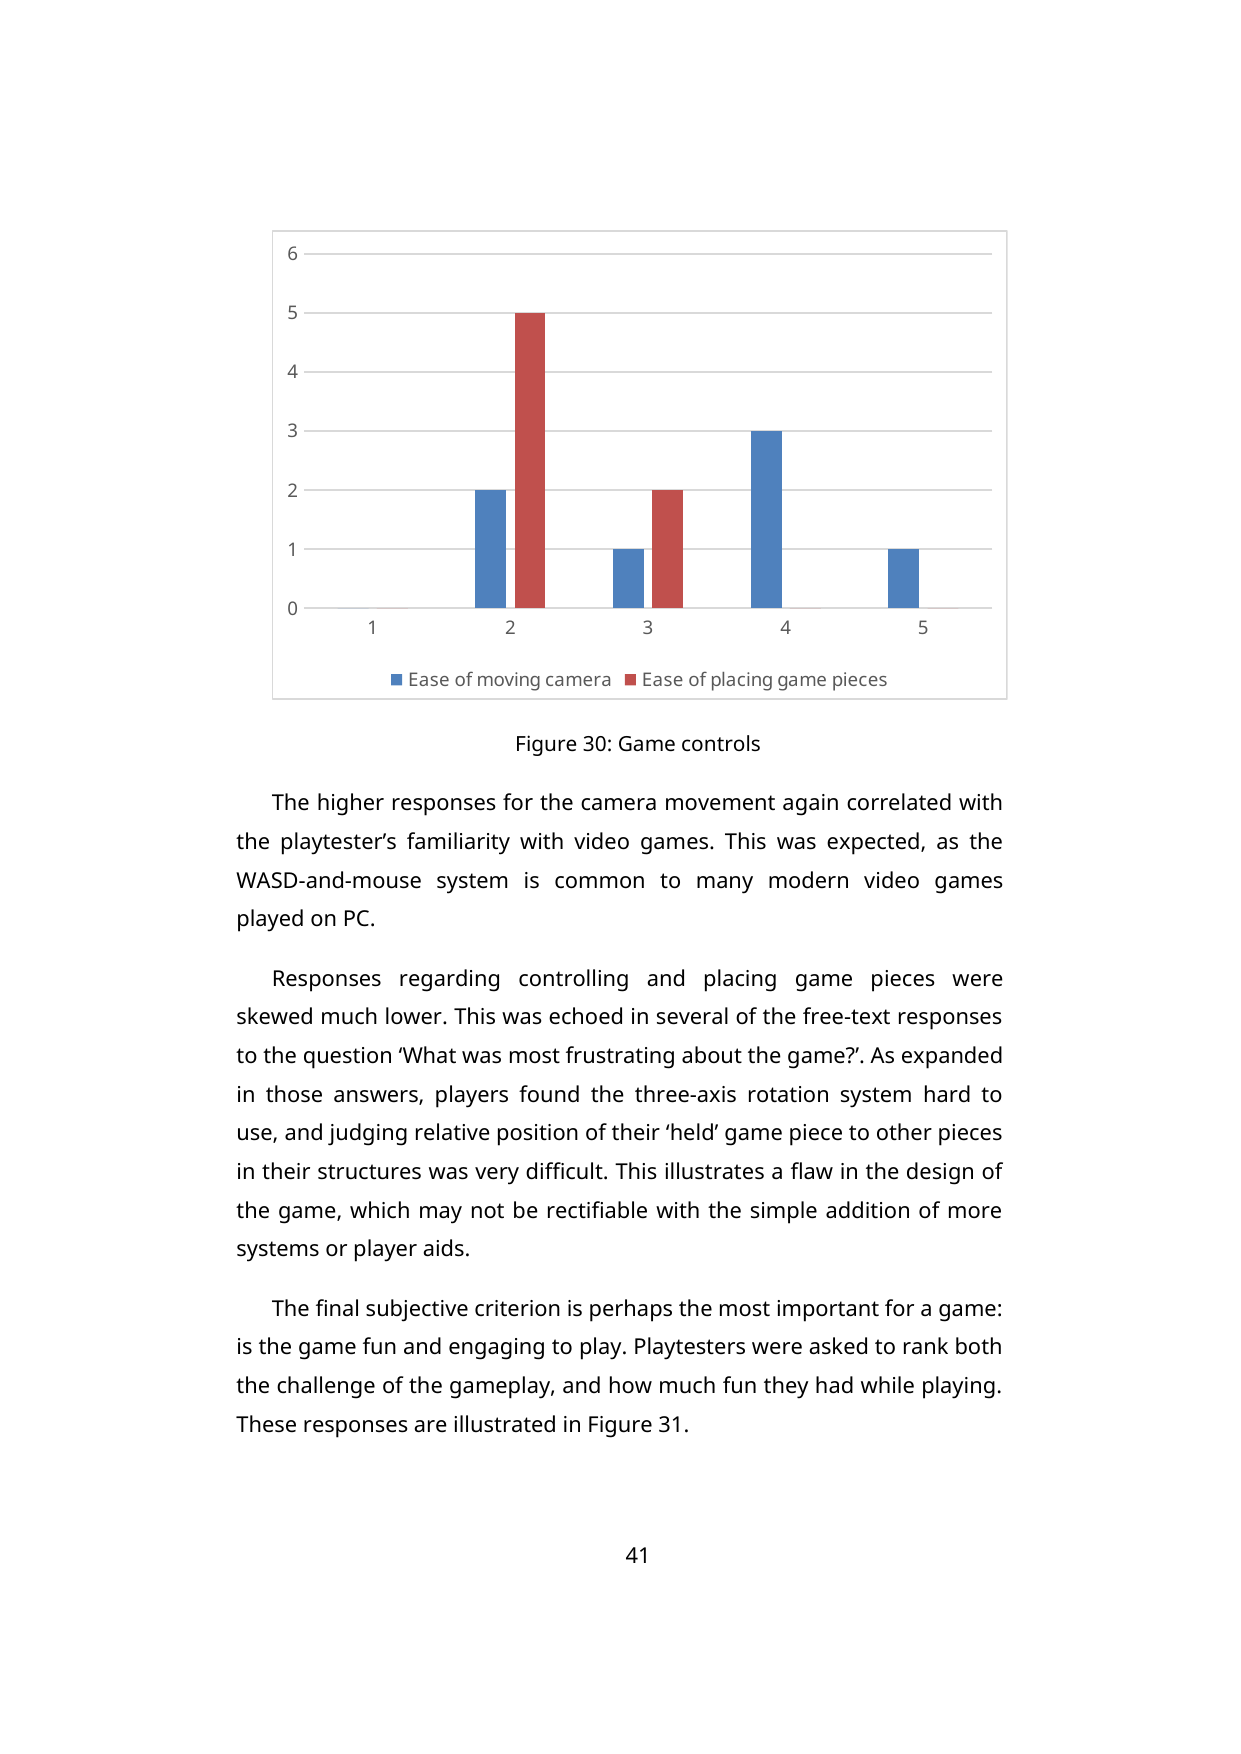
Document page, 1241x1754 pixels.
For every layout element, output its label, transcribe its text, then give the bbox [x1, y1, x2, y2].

text Figure 30: Game controls [236, 729, 1004, 758]
text The final subjective criterion is perhaps the most important for a game: is the game fun and engaging to play. Playtesters were asked to rank both the challenge of the gameplay, and how much fun they had while playing. These responses are illustrated in Figure 31. [236, 1293, 1004, 1438]
text The higher responses for the camera movement again correlated with the playtester’s familiarity with video games. This was expected, as the WASD-and-mouse system is common to many modern video games played on PC. [236, 787, 1004, 933]
text Responses regarding controlling and placing game pieces were skewed much lower. This was echoed in several of the free-text responses to the question ‘What was most frustrating about the game?’. As expanded in those answers, players found the three-axis rotation system hard to use, and judging relative position of their ‘held’ game piece to other pieces in their structures was very difficult. This illustrates a flaw in the design of the game, which may not be rectifiable with the simple addition of more systems or player aids. [236, 963, 1004, 1263]
